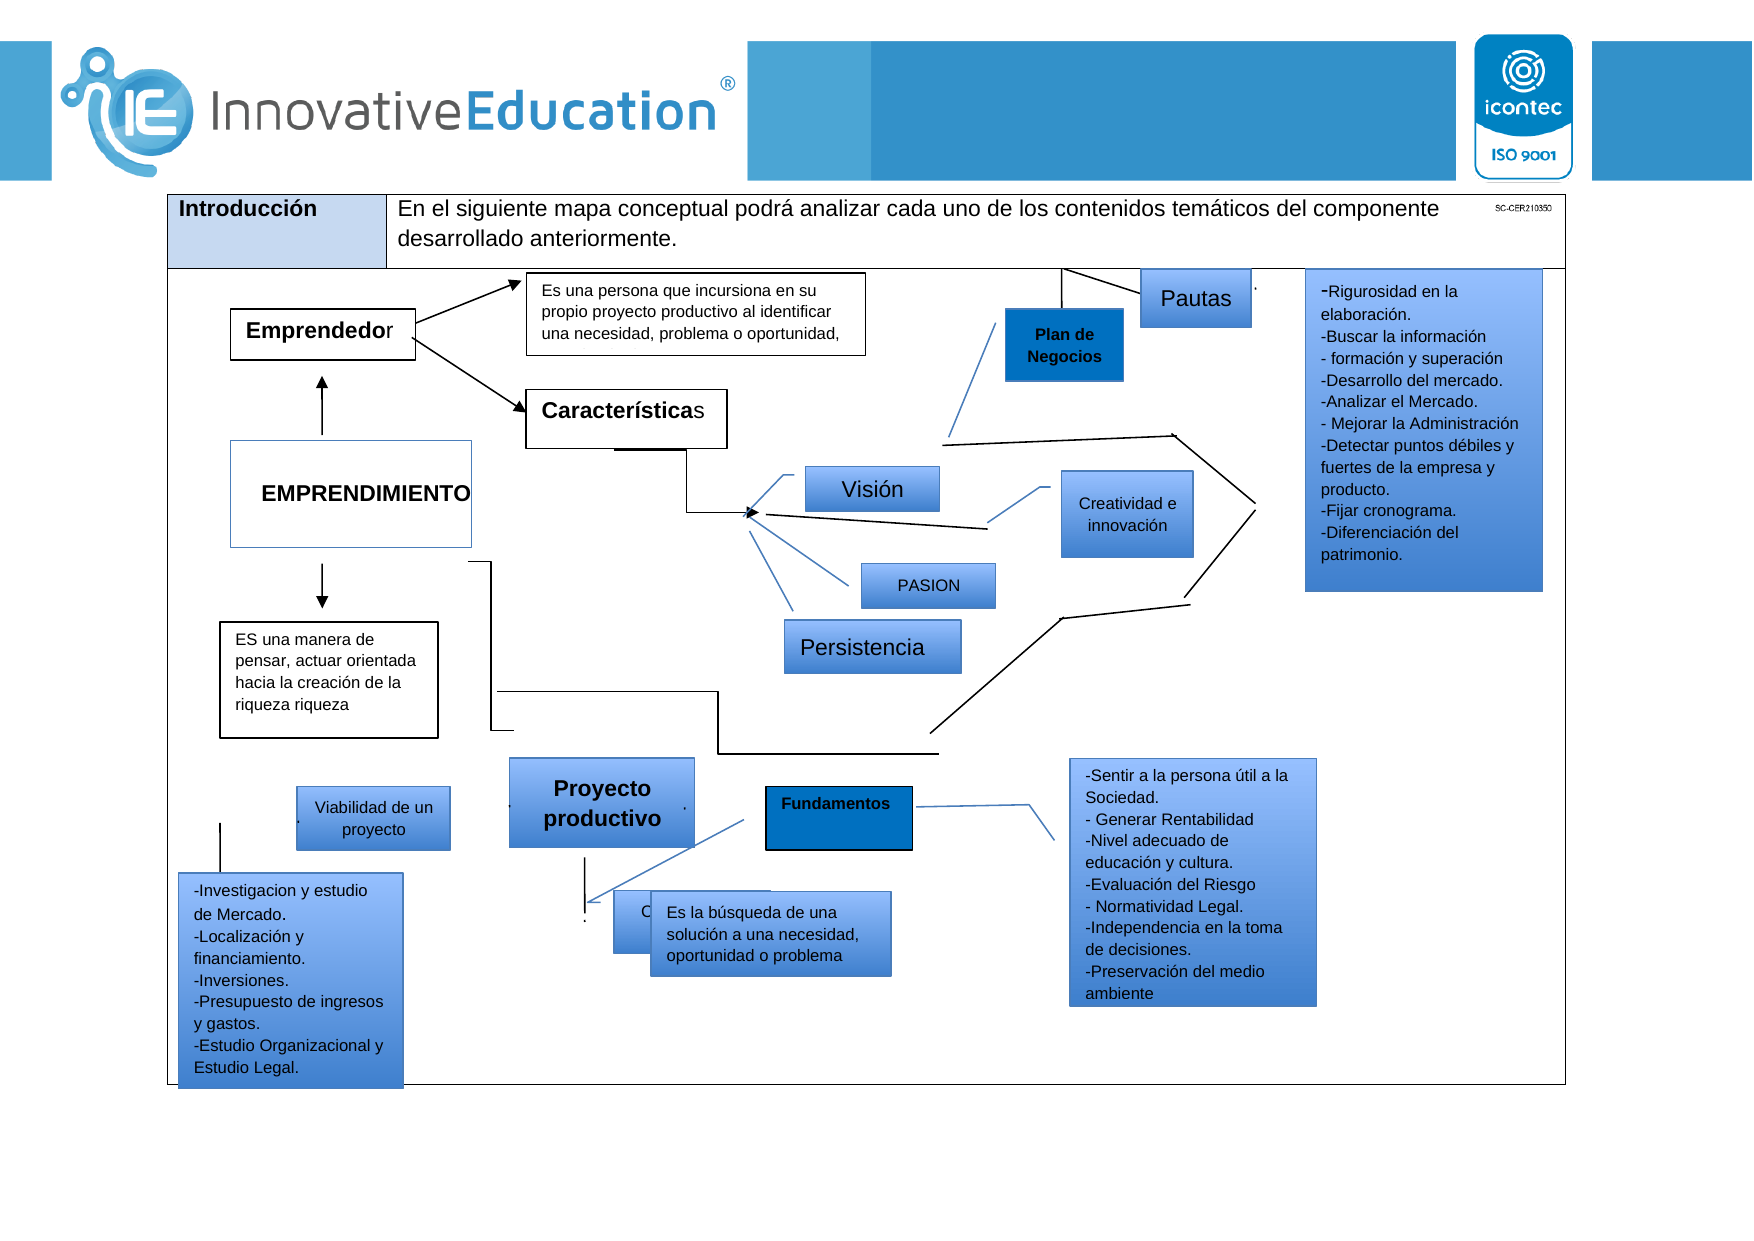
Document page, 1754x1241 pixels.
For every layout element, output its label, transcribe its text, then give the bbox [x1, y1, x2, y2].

table_cell En el siguiente mapa conceptual podrá analizar cada uno de los contenidos temáticos del componente desarrollado anteriormente. [387, 195, 1565, 268]
table_cell EMPRENDIMIENTO Continua Mapa. Imagen: 134102_i35 [168, 269, 1565, 1084]
picture [1471, 32, 1576, 214]
picture [1592, 28, 1752, 194]
table_cell Introducción [168, 195, 386, 268]
picture [0, 28, 1456, 194]
